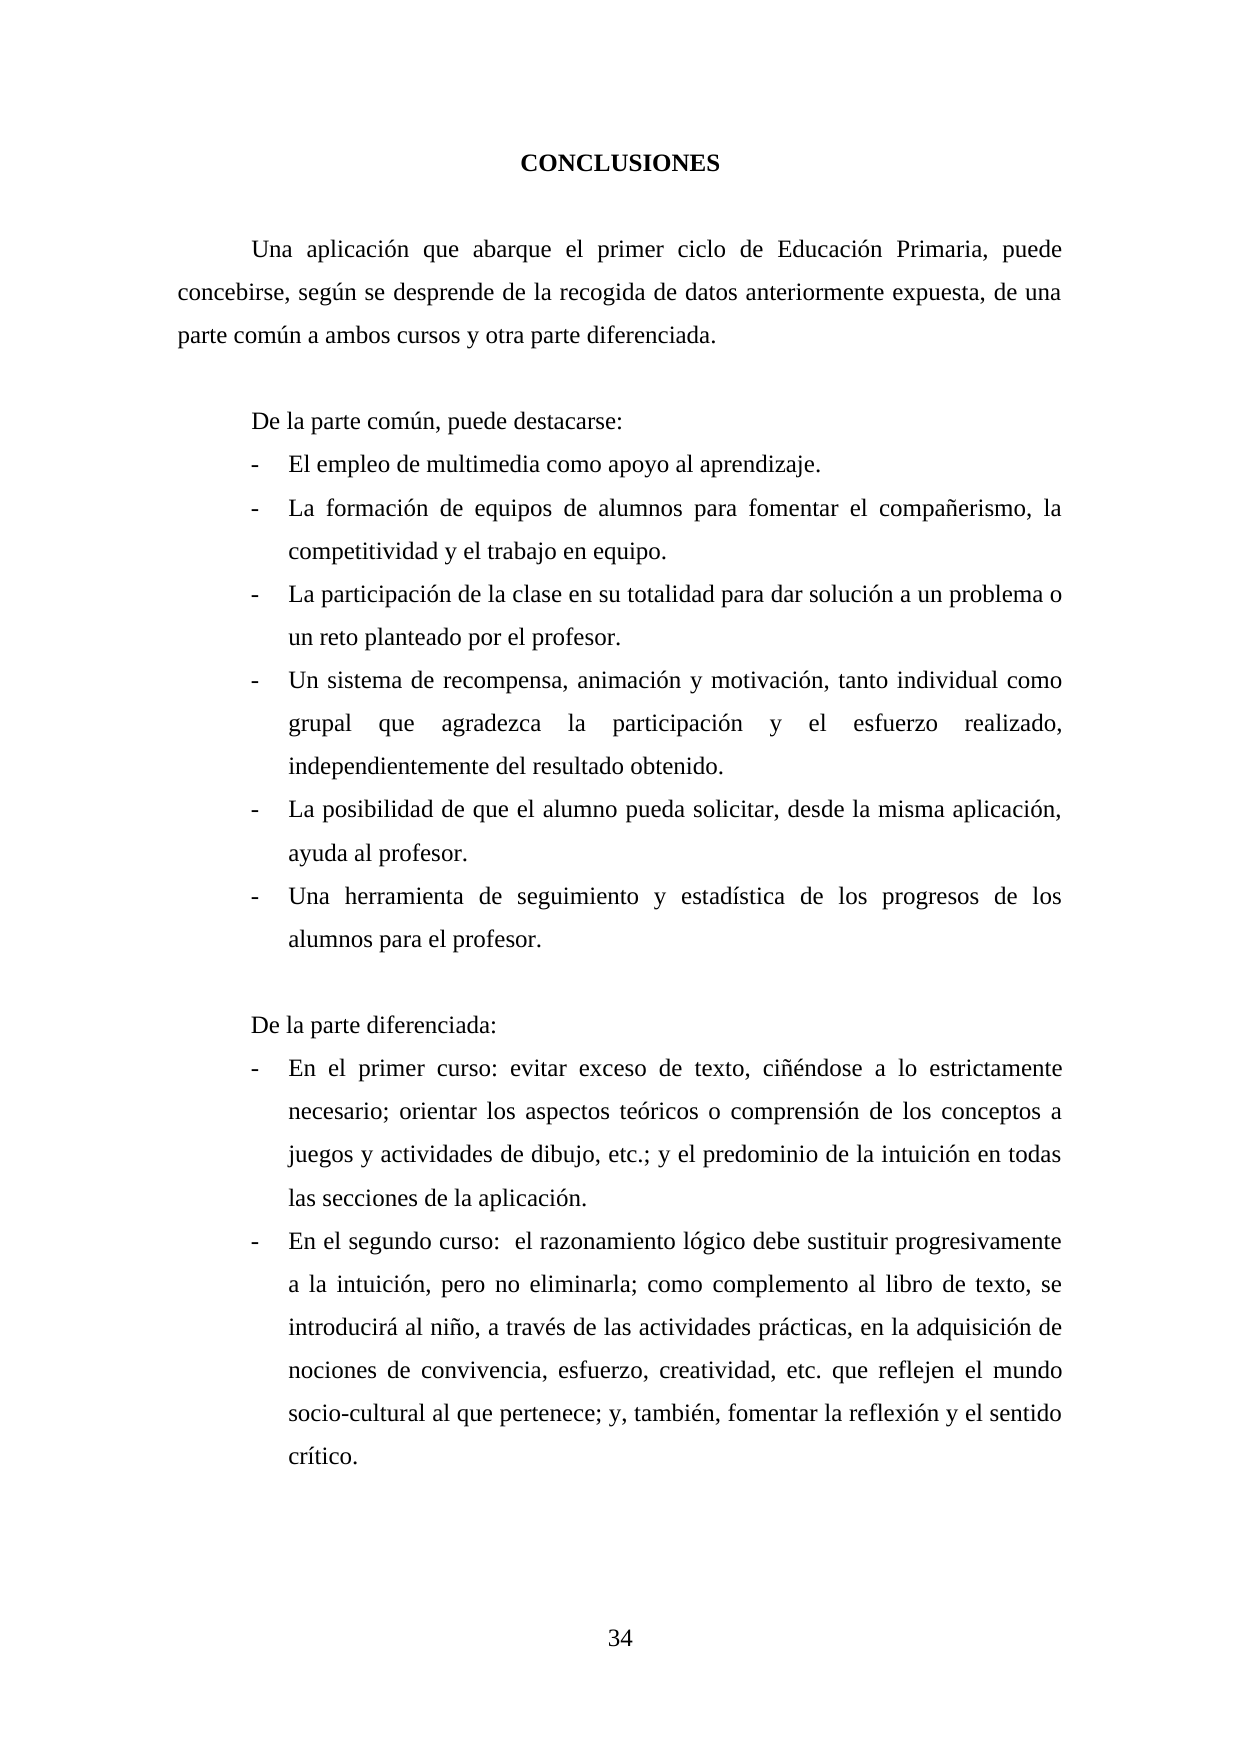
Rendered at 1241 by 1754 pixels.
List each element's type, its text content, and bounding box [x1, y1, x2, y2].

list La participación de la clase en su totalidad para dar solución a un problema o un reto planteado por el profesor. [251, 579, 1063, 651]
list La posibilidad de que el alumno pueda solicitar, desde la misma aplicación, ayuda al profesor. [251, 794, 1063, 866]
list Un sistema de recompensa, animación y motivación, tanto individual como grupal que agradezca la participación y el esfuerzo realizado, independientemente del resultado obtenido. [251, 665, 1063, 780]
text Una aplicación que abarque el primer ciclo de Educación Primaria, puede concebirse, según se desprende de la recogida de datos anteriormente expuesta, de una parte común a ambos cursos y otra parte diferenciada. [177, 234, 1063, 349]
text De la parte diferenciada: [251, 1010, 1063, 1039]
list Una herramienta de seguimiento y estadística de los progresos de los alumnos para el profesor. [251, 881, 1063, 953]
list En el segundo curso: el razonamiento lógico debe sustituir progresivamente a la intuición, pero no eliminarla; como complemento al libro de texto, se introducirá al niño, a través de las actividades prácticas, en la adquisición de nociones de convivencia, esfuerzo, creatividad, etc. que reflejen el mundo socio-cultural al que pertenece; y, también, fomentar la reflexión y el sentido crítico. [251, 1226, 1063, 1470]
text De la parte común, puede destacarse: [177, 406, 1063, 435]
list El empleo de multimedia como apoyo al aprendizaje. [251, 449, 1063, 478]
list La formación de equipos de alumnos para fomentar el compañerismo, la competitividad y el trabajo en equipo. [251, 493, 1063, 564]
subtitle CONCLUSIONES [177, 148, 1063, 176]
list En el primer curso: evitar exceso de texto, ciñéndose a lo estrictamente necesario; orientar los aspectos teóricos o comprensión de los conceptos a juegos y actividades de dibujo, etc.; y el predominio de la intuición en todas las secciones de la aplicación. [251, 1053, 1063, 1211]
